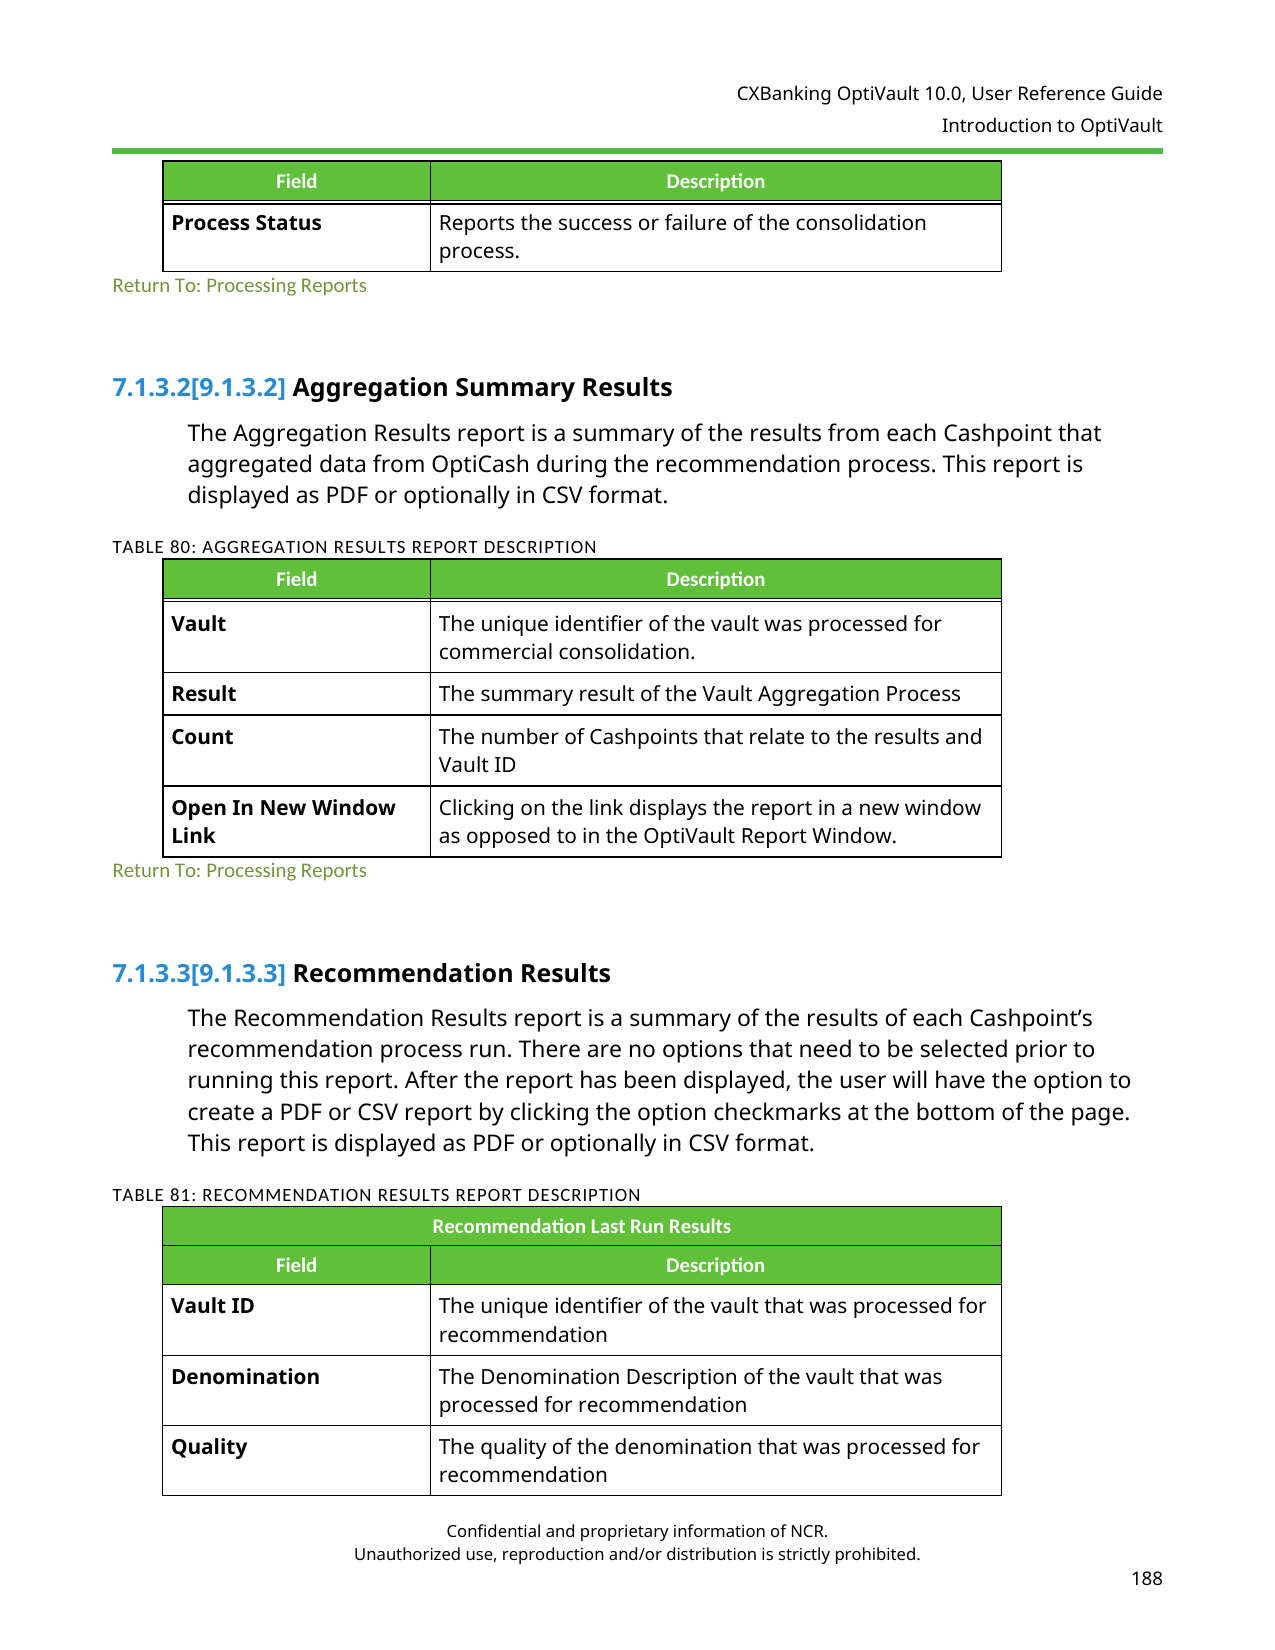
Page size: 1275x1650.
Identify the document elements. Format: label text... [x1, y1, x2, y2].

text The Aggregation Results report is a summary of the results from each Cashpoint that aggregated data from OptiCash during the recommendation process. This report is displayed as PDF or optionally in CSV format. [187, 417, 1163, 510]
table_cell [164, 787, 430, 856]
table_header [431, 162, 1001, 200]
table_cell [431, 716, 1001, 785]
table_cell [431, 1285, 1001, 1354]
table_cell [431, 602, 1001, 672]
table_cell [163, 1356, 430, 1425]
text Return To: Processing Reports [112, 858, 1163, 883]
subtitle Recommendation Results [112, 955, 1163, 989]
subtitle Aggregation Summary Results [112, 370, 1163, 404]
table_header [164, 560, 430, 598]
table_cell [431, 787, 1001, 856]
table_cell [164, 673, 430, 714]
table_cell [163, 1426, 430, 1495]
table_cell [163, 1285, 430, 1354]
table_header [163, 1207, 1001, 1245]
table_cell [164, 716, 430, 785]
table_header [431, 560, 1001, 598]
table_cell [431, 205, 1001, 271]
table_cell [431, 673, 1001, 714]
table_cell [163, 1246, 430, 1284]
text The Recommendation Results report is a summary of the results of each Cashpoint’s recommendation process run. There are no options that need to be selected prior to running this report. After the report has been displayed, the user will have the option to create a PDF or CSV report by clicking the option checkmarks at the bottom of the page. This report is displayed as PDF or optionally in CSV format. [187, 1002, 1163, 1158]
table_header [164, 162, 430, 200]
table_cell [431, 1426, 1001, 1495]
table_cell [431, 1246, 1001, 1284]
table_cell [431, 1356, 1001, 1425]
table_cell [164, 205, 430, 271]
text Return To: Processing Reports [112, 272, 1163, 298]
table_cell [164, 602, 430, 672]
